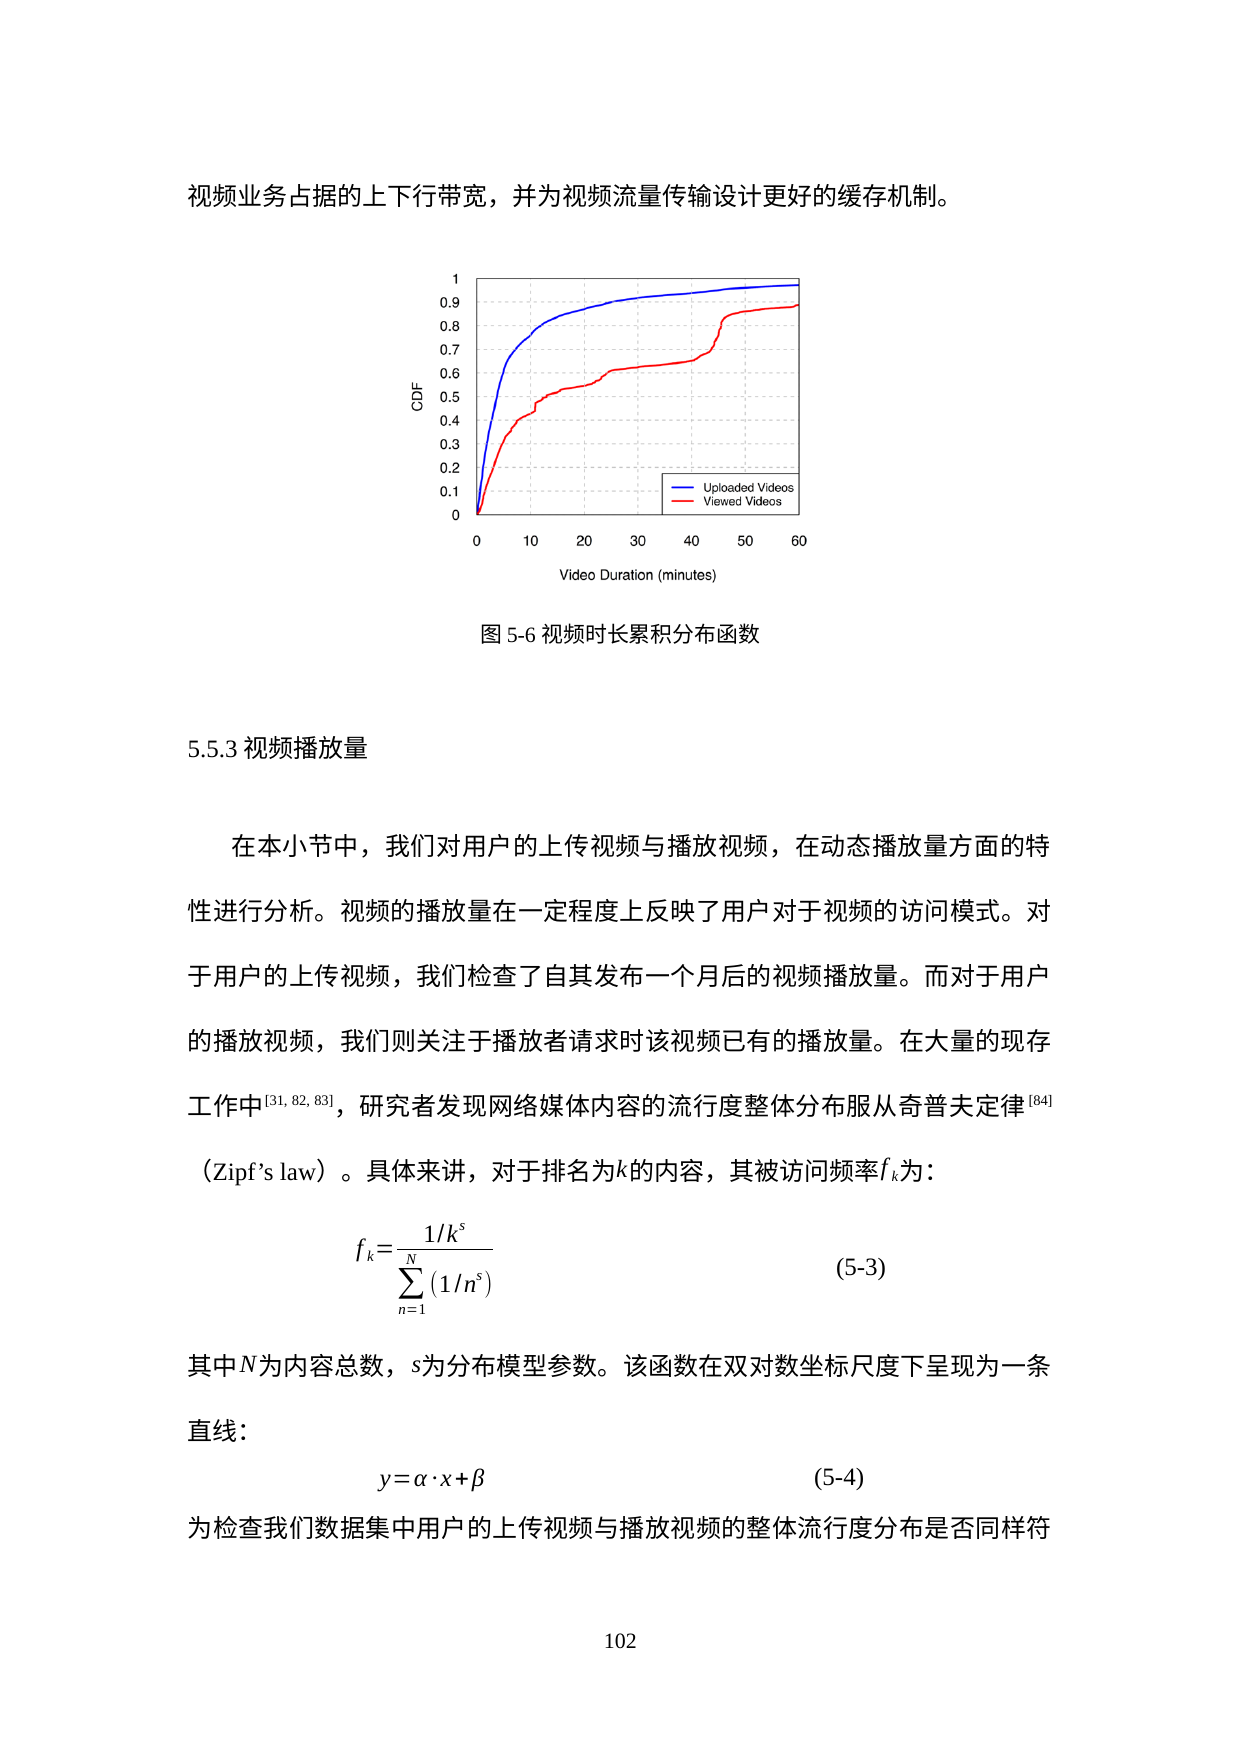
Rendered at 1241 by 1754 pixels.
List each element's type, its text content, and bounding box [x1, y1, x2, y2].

text 视频播放量 [187, 714, 1053, 779]
text 图5-6 视频时长累积分布函数 [187, 617, 1053, 649]
text (5-4) [187, 1462, 1053, 1494]
text 其中为内容总数，为分布模型参数。该函数在双对数坐标尺度下呈现为一条直线： [187, 1332, 1053, 1462]
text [187, 1494, 1053, 1559]
text (5-3) [187, 1202, 1053, 1332]
picture [406, 259, 835, 602]
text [187, 162, 1053, 227]
text 在本小节中，我们对用户的上传视频与播放视频，在动态播放量方面的特性进行分析。视频的播放量在一定程度上反映了用户对于视频的访问模式。对于用户的上传视频，我们检查了自其发布一个月后的视频播放量。而对于用户的播放视频，我们则关注于播放者请求时该视频已有的播放量。在大量的现存工作中[31, 82, 83]，研究者发现网络媒体内容的流行度整体分布服从奇普夫定律[84]（Zipf’s law）。具体来讲，对于排名为的内容，其被访问频率为： [187, 812, 1053, 1202]
